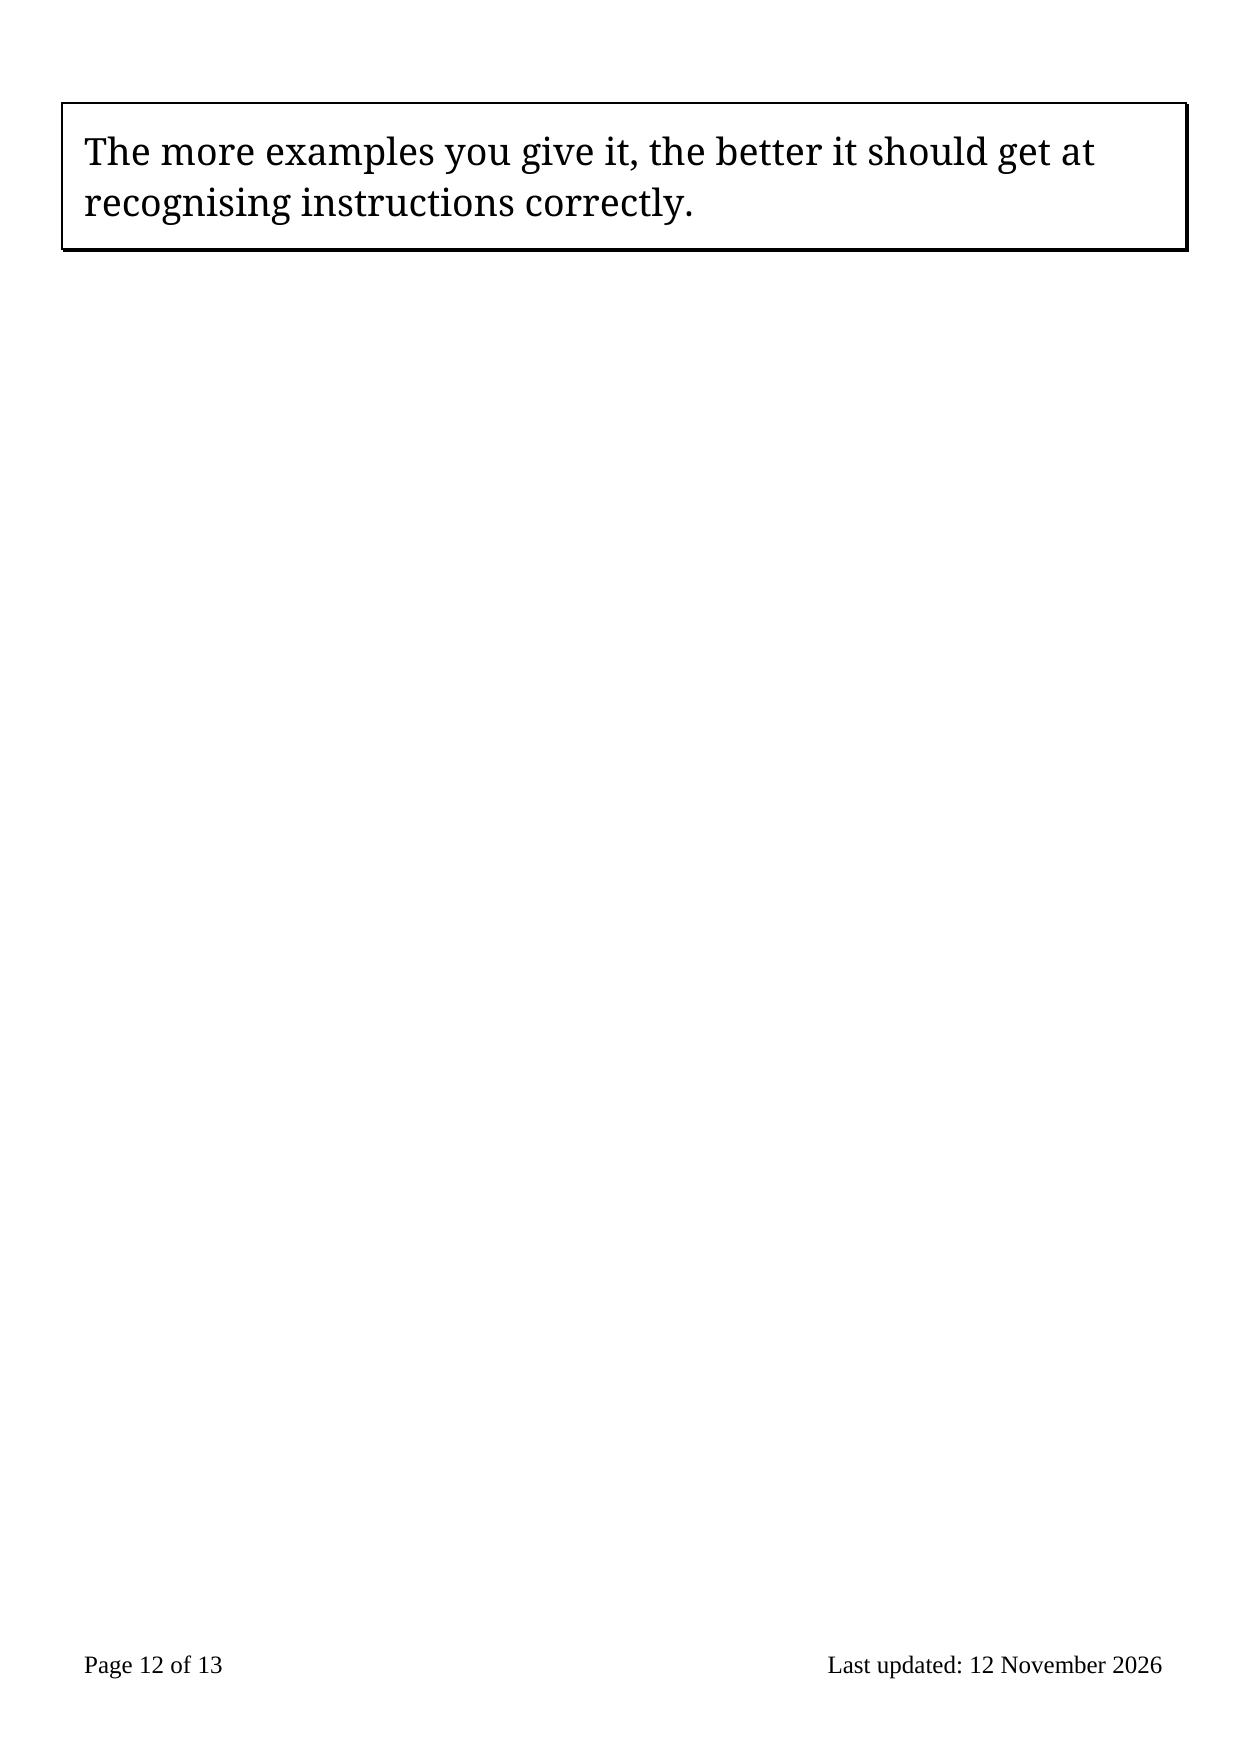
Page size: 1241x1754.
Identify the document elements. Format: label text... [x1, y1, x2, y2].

text The more examples you give it, the better it should get at recognising instructions correctly. [63, 104, 1185, 248]
